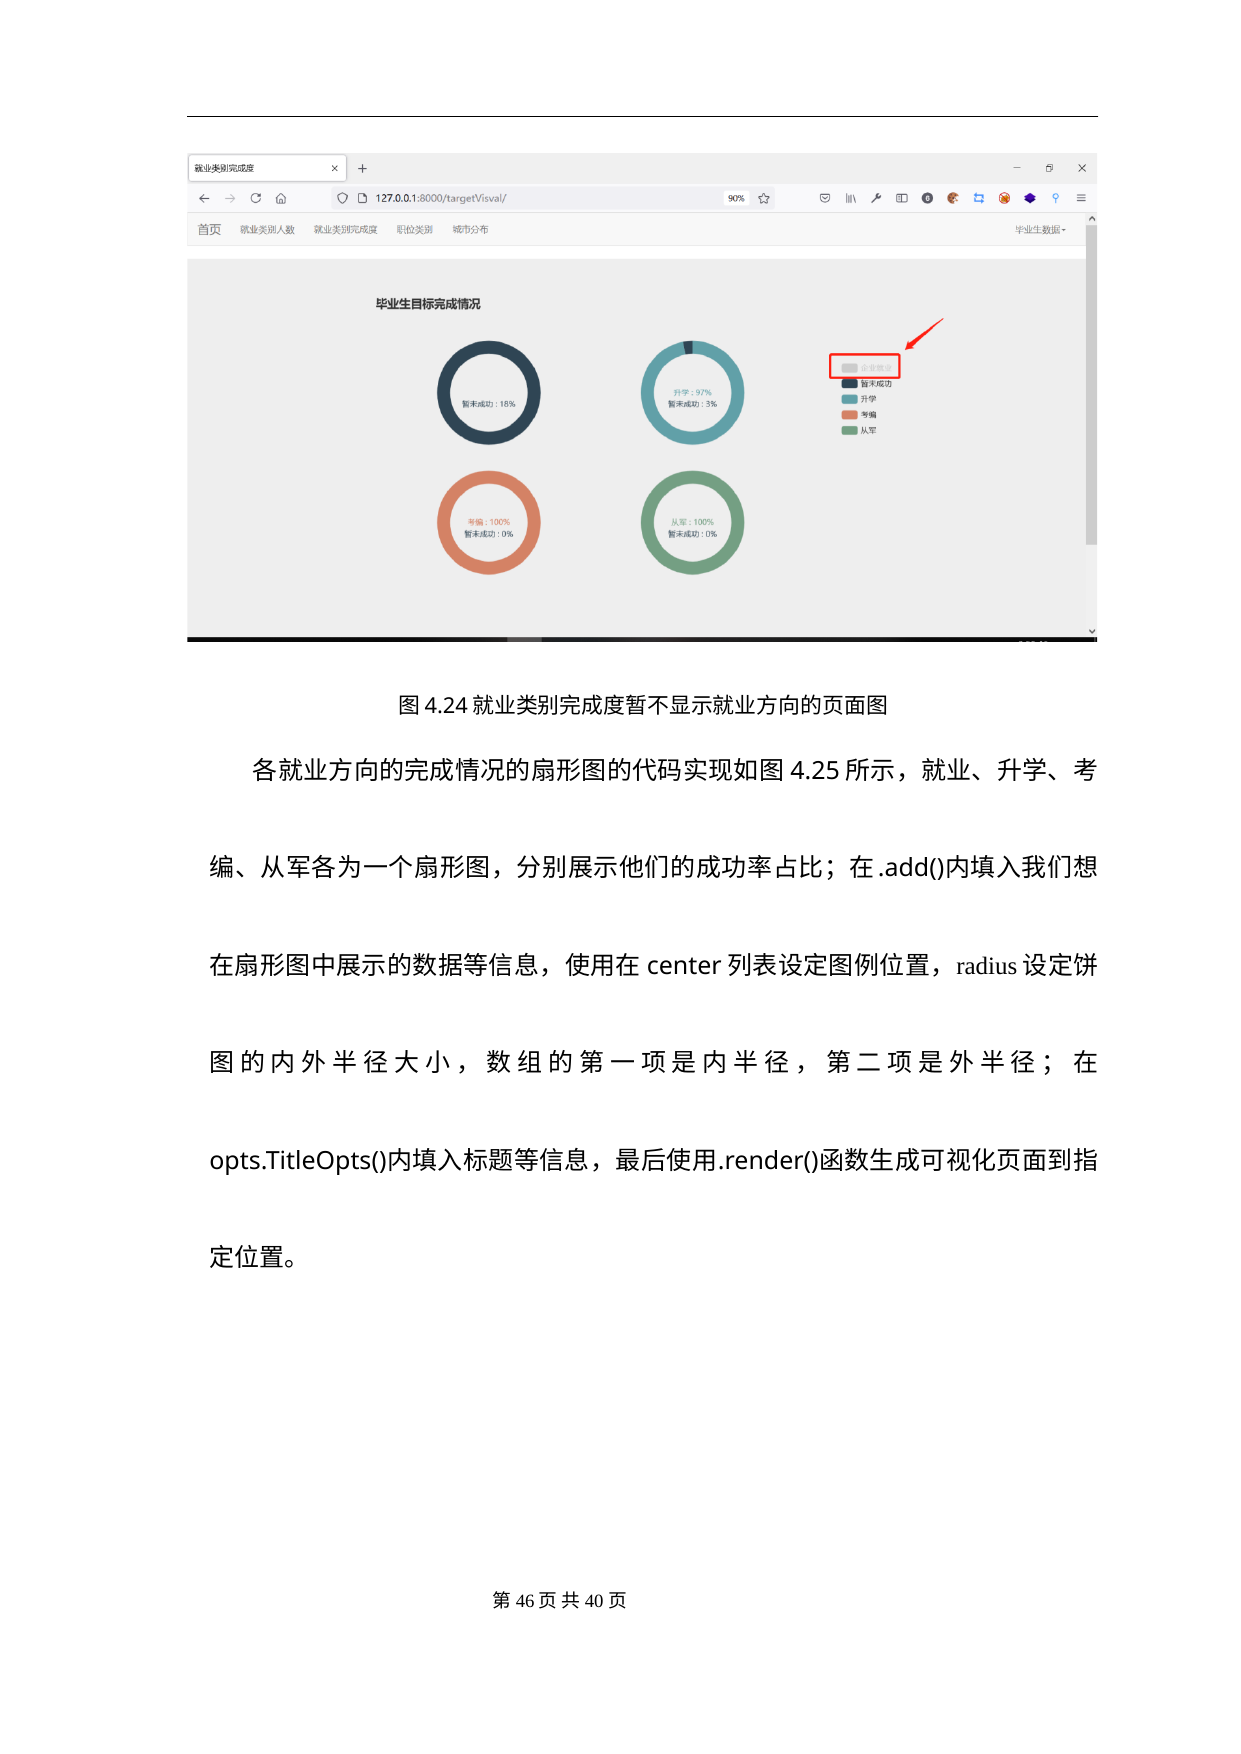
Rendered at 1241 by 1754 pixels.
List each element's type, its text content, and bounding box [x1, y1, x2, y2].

text 图4.24就业类别完成度暂不显示就业方向的页面图 [187, 687, 1098, 720]
picture [187, 153, 1098, 642]
text 各就业方向的完成情况的扇形图的代码实现如图4.25所示，就业、升学、考编、从军各为一个扇形图，分别展示他们的成功率占比；在.add()内填入我们想在扇形图中展示的数据等信息，使用在center列表设定图例位置，radius设定饼图的内外半径大小，数组的第一项是内半径，第二项是外半径；在opts.TitleOpts()内填入标题等信息，最后使用.render()函数生成可视化页面到指定位置。 [209, 736, 1098, 1288]
